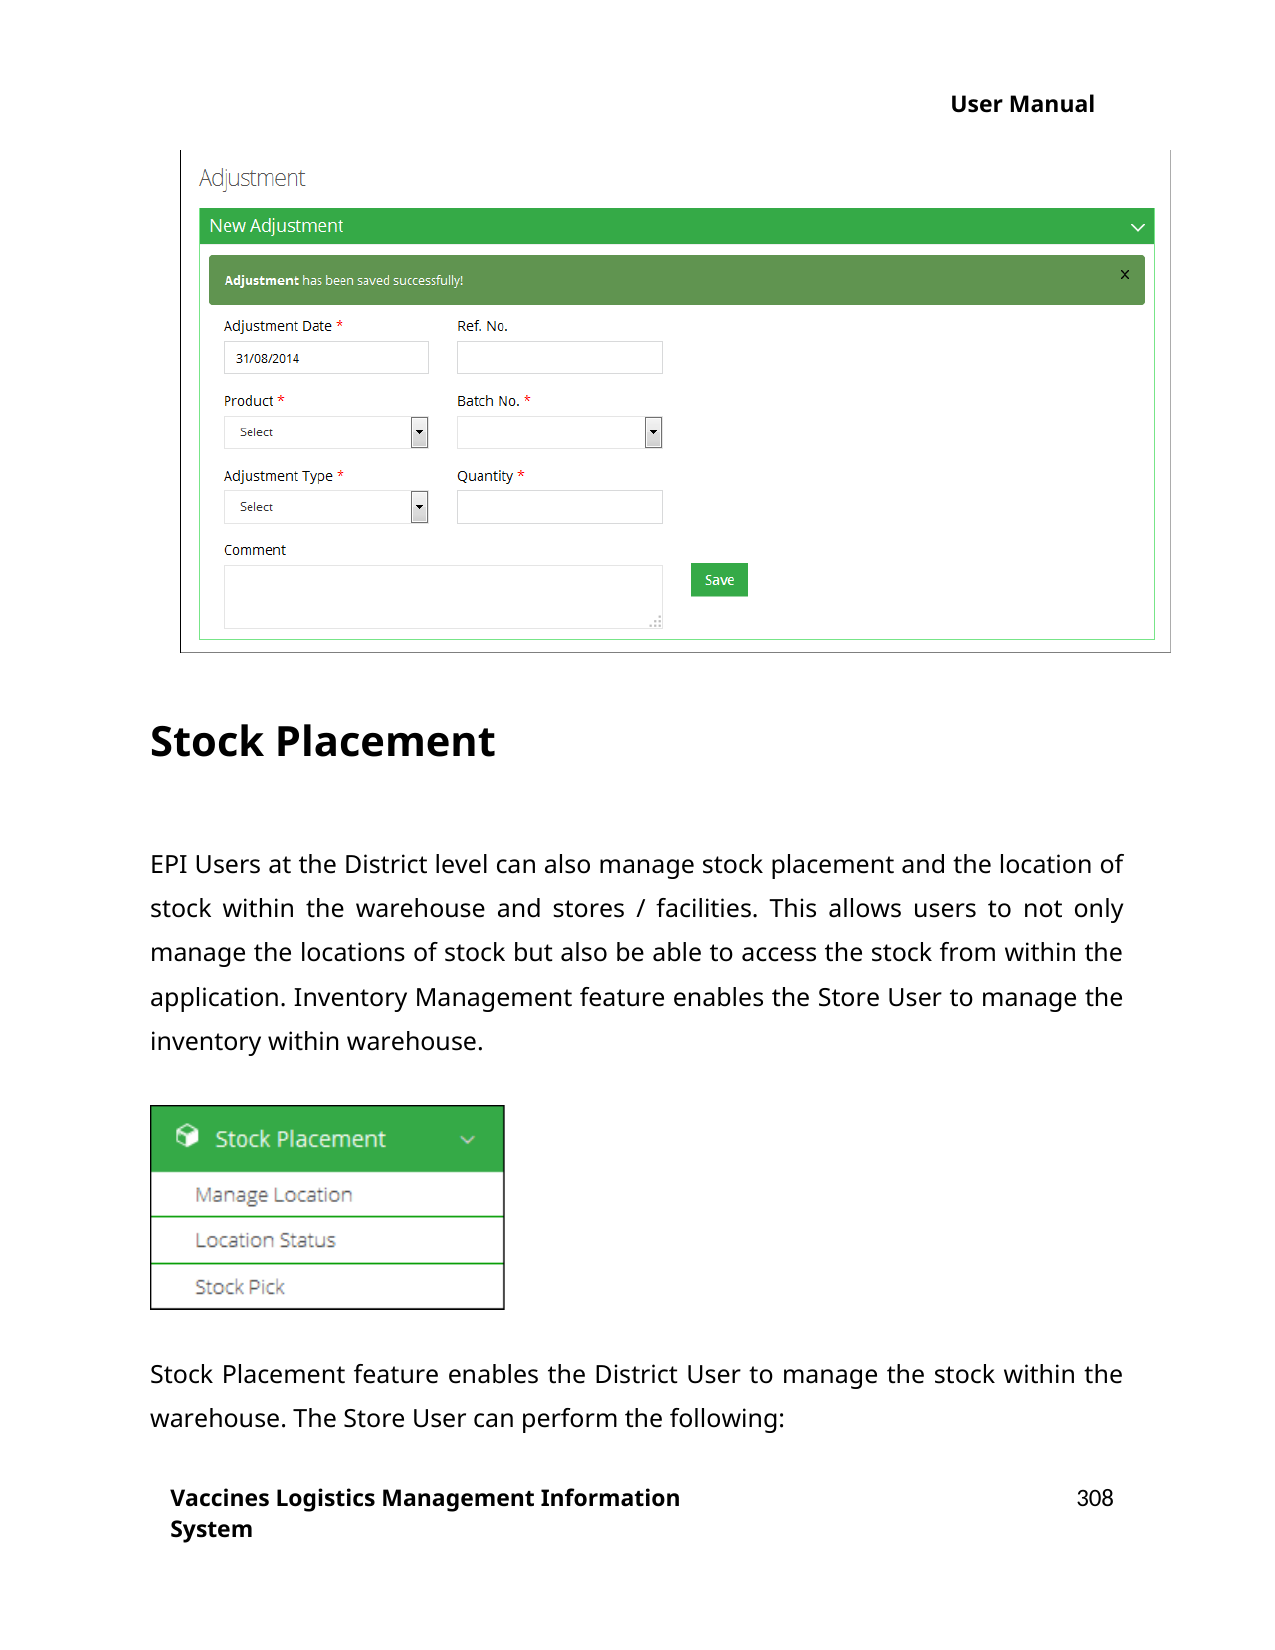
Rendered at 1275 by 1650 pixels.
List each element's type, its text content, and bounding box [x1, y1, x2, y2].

text EPI Users at the District level can also manage stock placement and the location of stock within the warehouse and stores / facilities. This allows users to not only manage the locations of stock but also be able to access the stock from within the application. Inventory Management feature enables the Store User to manage the inventory within warehouse. [150, 846, 1125, 1058]
text Stock Placement feature enables the District User to manage the stock within the warehouse. The Store User can perform the following: [150, 1357, 1125, 1435]
picture [150, 1105, 505, 1310]
picture [180, 150, 1171, 653]
subtitle Stock Placement [150, 711, 1125, 768]
